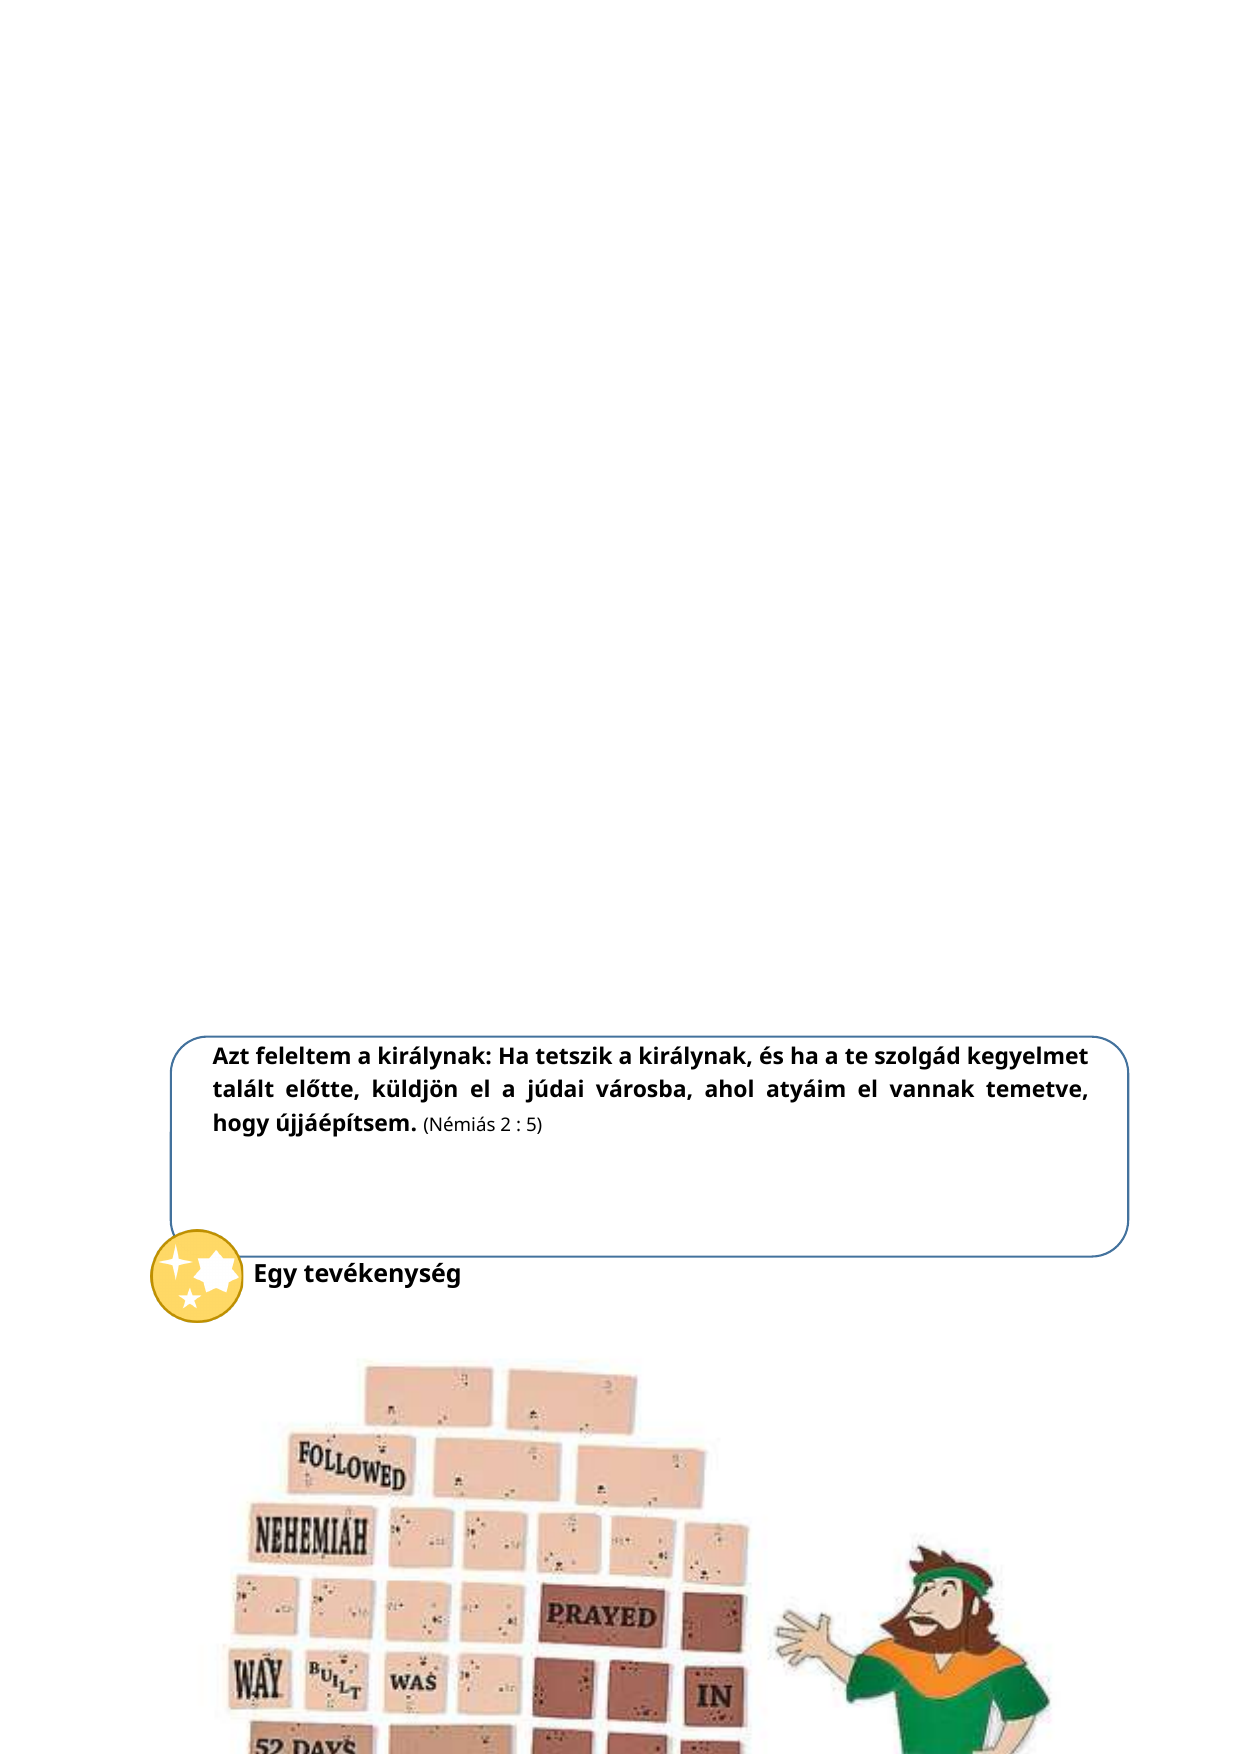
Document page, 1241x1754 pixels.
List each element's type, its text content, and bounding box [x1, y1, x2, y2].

picture [150, 1229, 244, 1323]
text Azt feleltem a királynak: Ha tetszik a királynak, és ha a te szolgád kegyelmet talált előtte, küldjön el a júdai városba, ahol atyáim el vannak temetve, hogy újjáépítsem. (Némiás 2 : 5) [212, 1040, 1090, 1138]
picture [155, 1347, 1091, 1754]
text Egy tevékenység [244, 1258, 1090, 1289]
